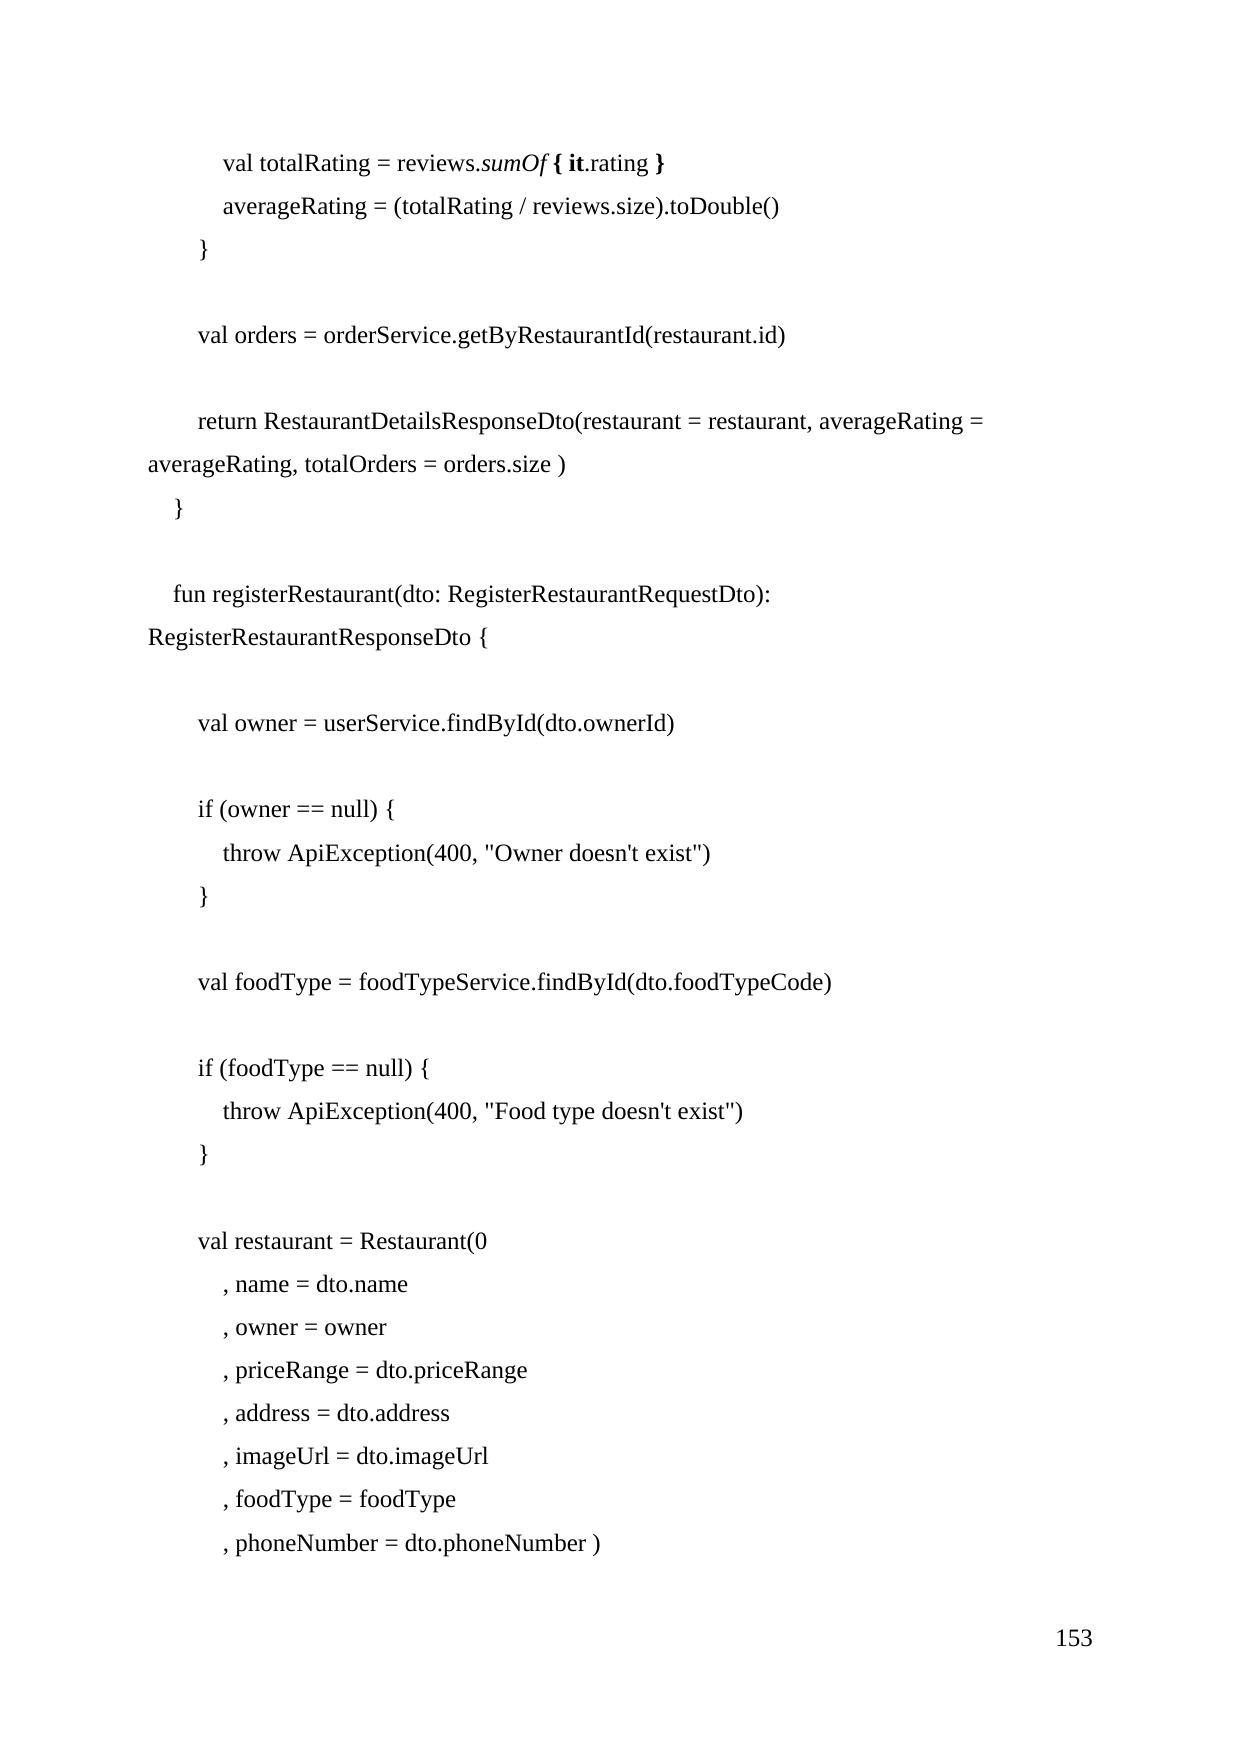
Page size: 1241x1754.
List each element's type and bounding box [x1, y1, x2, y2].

text [148, 148, 1093, 1599]
